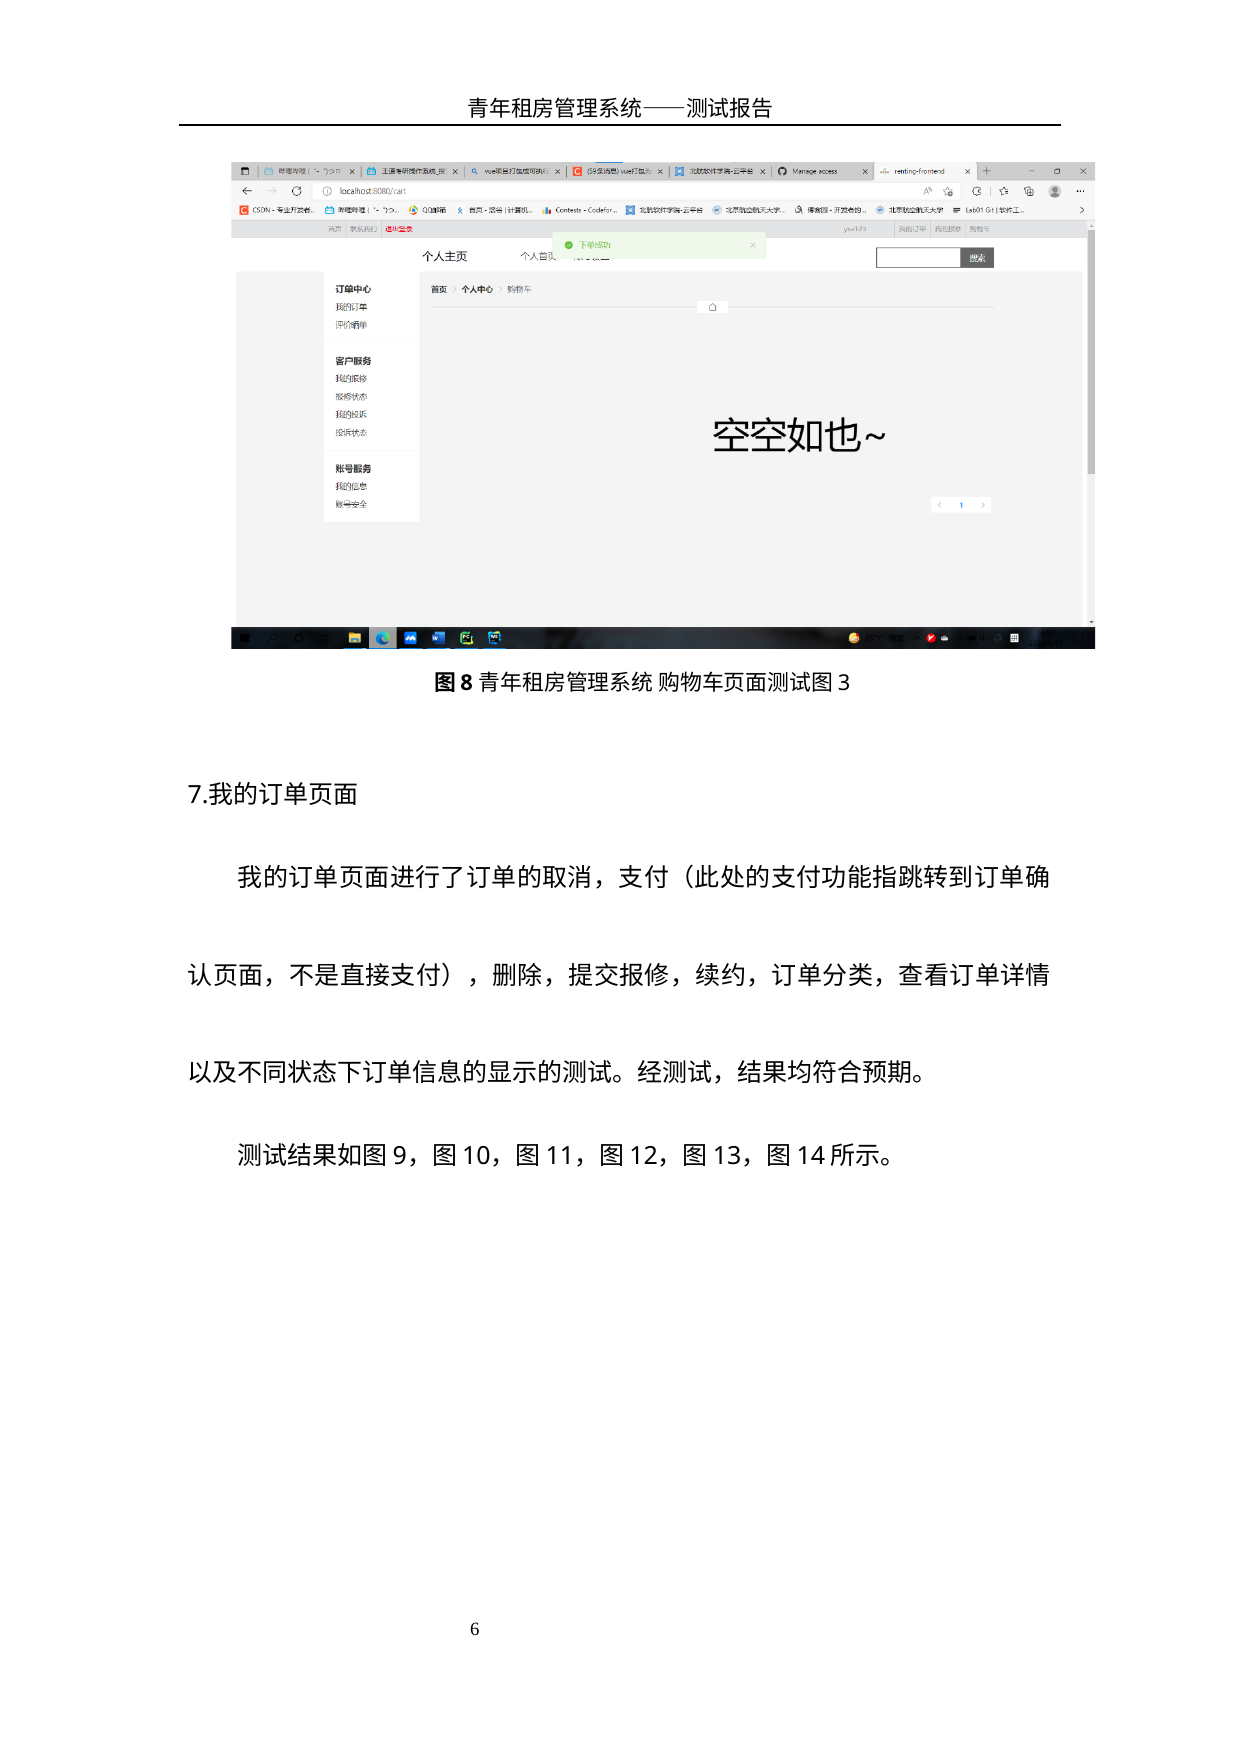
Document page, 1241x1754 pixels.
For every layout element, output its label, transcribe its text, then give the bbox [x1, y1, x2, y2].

picture [231, 162, 1096, 649]
text 图8 青年租房管理系统 购物车页面测试图3 [187, 664, 1053, 697]
text 我的订单页面进行了订单的取消，支付（此处的支付功能指跳转到订单确认页面，不是直接支付），删除，提交报修，续约，订单分类，查看订单详情以及不同状态下订单信息的显示的测试。经测试，结果均符合预期。 [187, 843, 1053, 1103]
text 7.我的订单页面 [187, 760, 1053, 825]
text 测试结果如图9，图10，图11，图12，图13，图14所示。 [187, 1121, 1053, 1186]
